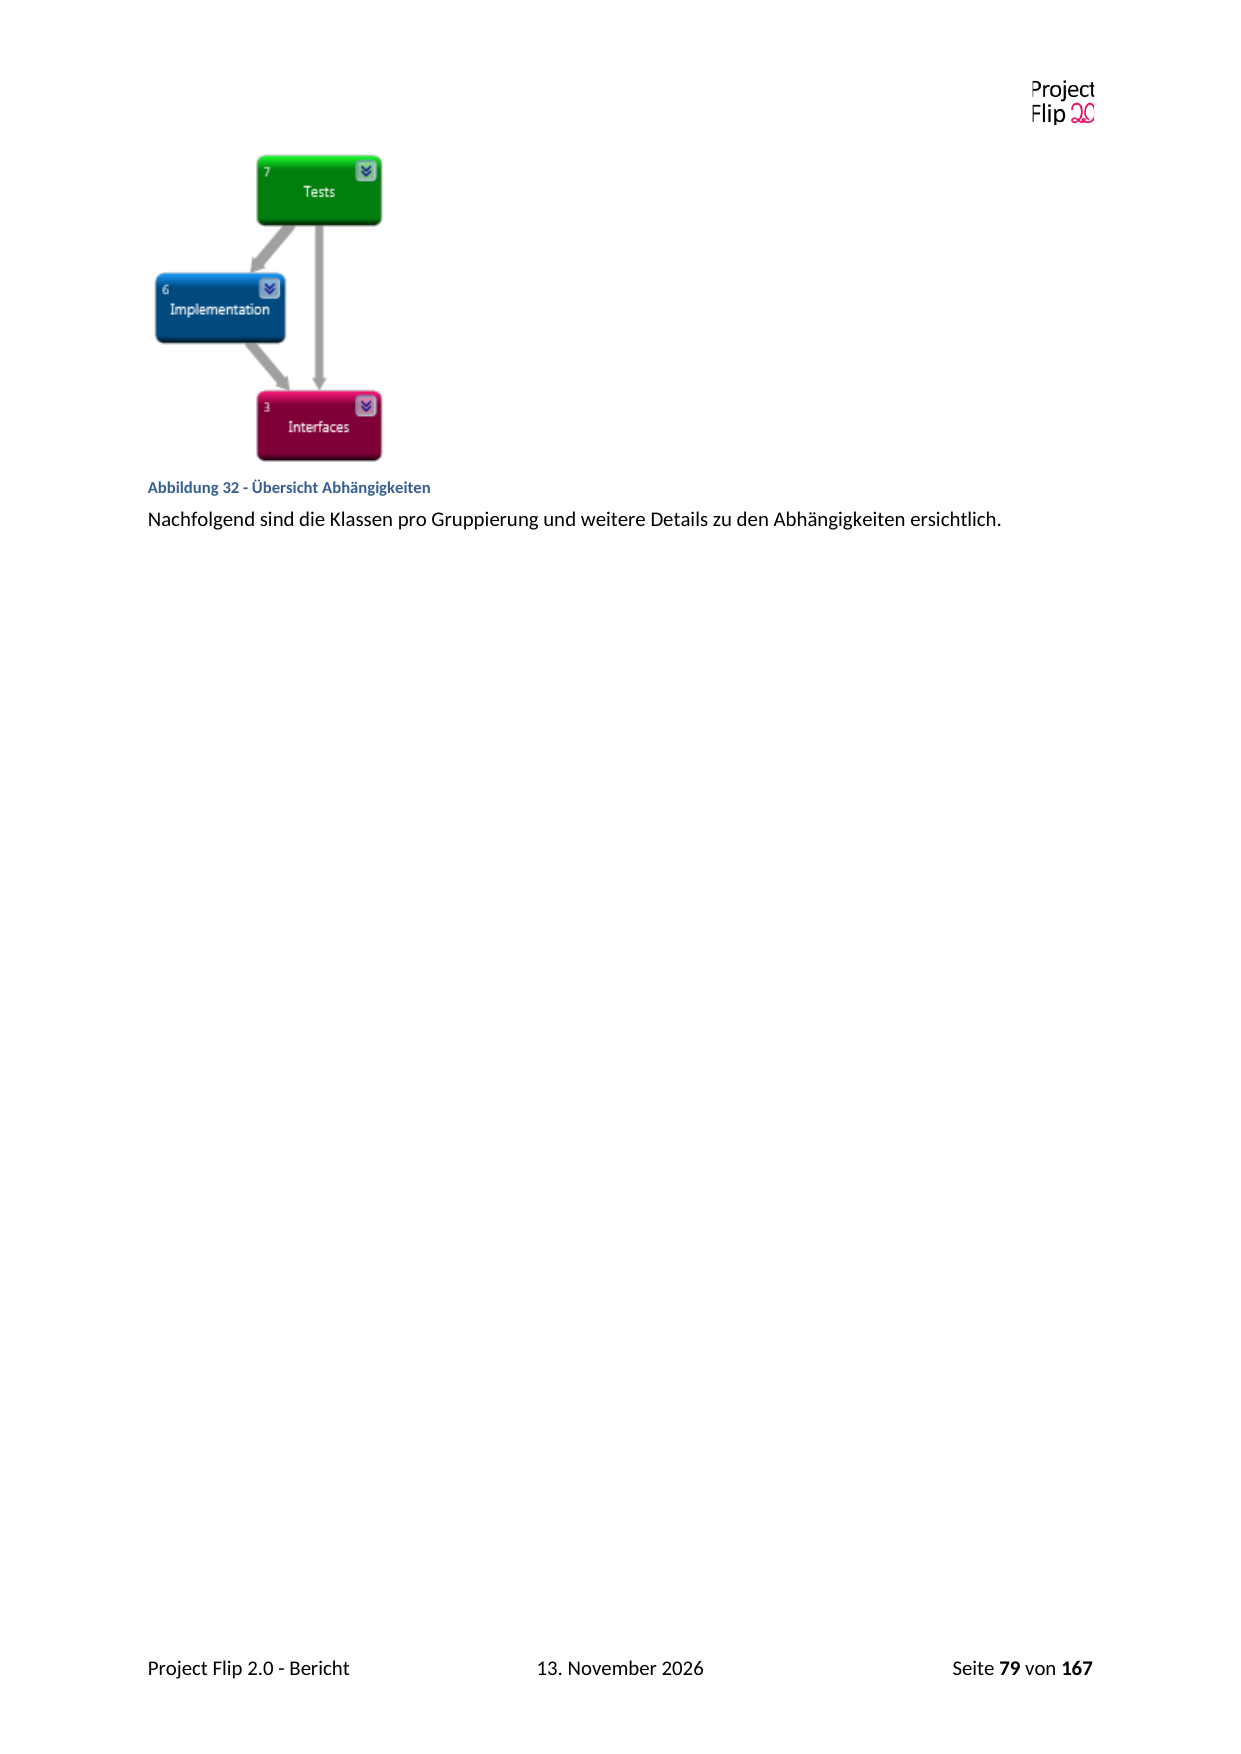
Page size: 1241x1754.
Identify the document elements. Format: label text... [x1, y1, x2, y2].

picture [1081, 79, 1097, 124]
picture [147, 147, 390, 470]
text Nachfolgend sind die Klassen pro Gruppierung und weitere Details zu den Abhängigkeiten ersichtlich. [148, 506, 1093, 532]
